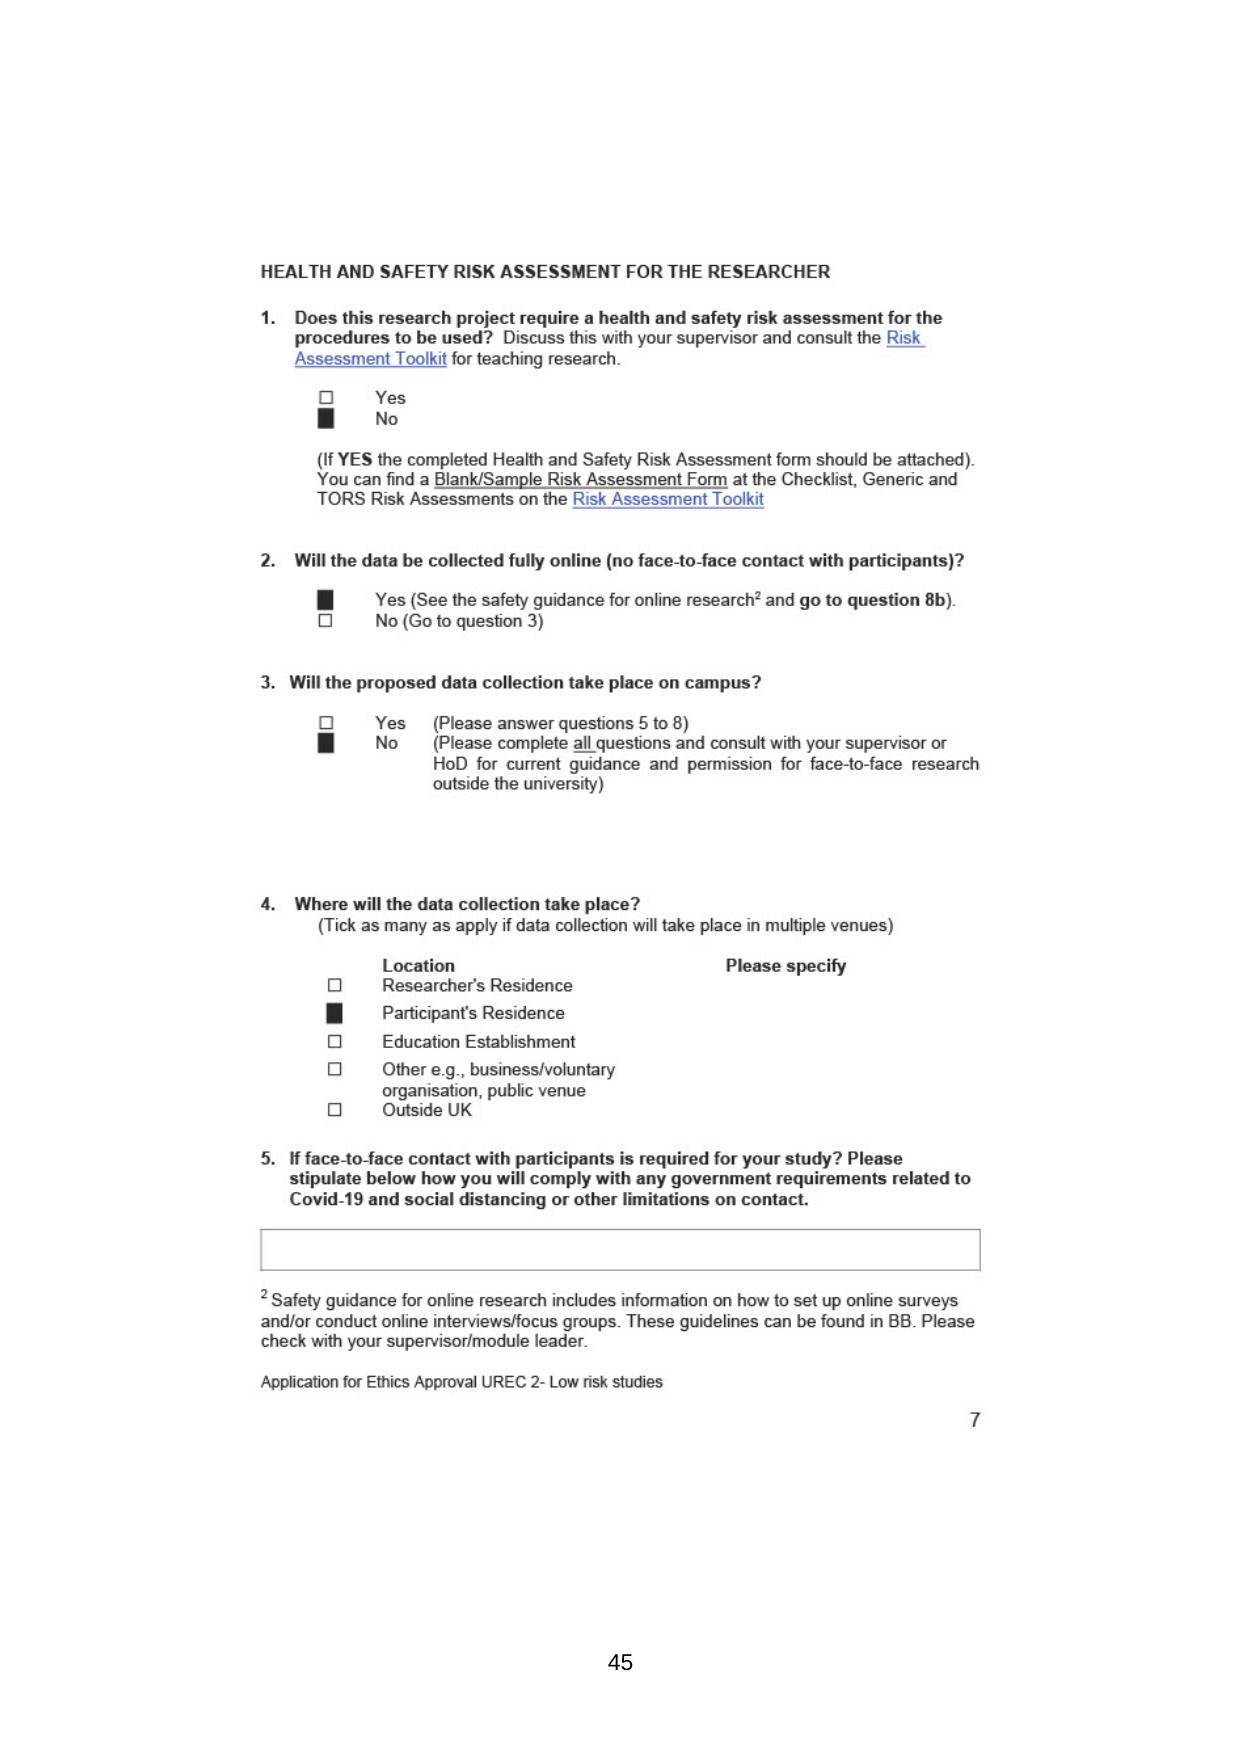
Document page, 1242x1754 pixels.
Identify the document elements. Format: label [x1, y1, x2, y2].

picture [146, 147, 1095, 1490]
